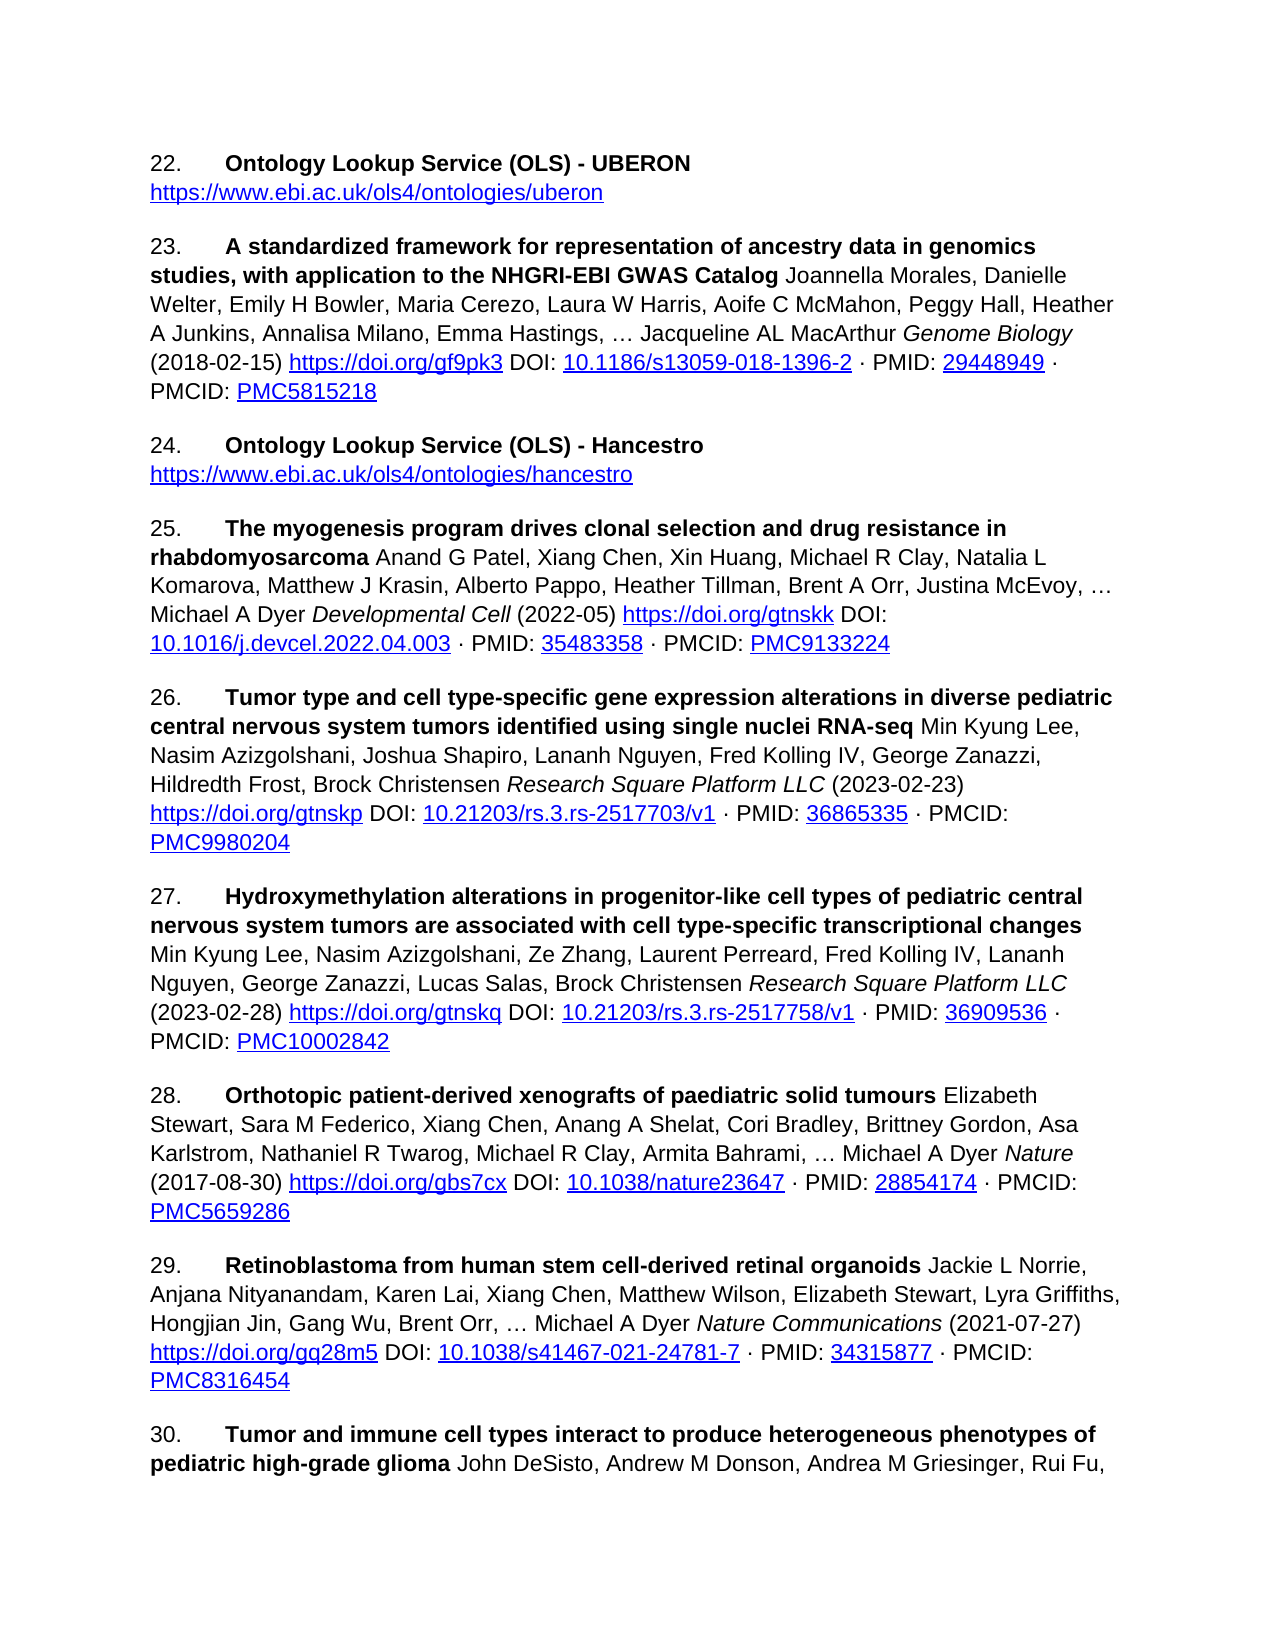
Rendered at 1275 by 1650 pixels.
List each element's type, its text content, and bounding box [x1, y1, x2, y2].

text 26. Tumor type and cell type-specific gene expression alterations in diverse pediatric central nervous system tumors identified using single nuclei RNA-seq Min Kyung Lee, Nasim Azizgolshani, Joshua Shapiro, Lananh Nguyen, Fred Kolling IV, George Zanazzi, Hildredth Frost, Brock Christensen Research Square Platform LLC (2023-02-23) https://doi.org/gtnskp DOI: 10.21203/rs.3.rs-2517703/v1 · PMID: 36865335 · PMCID: PMC9980204 [150, 684, 1125, 856]
text 24. Ontology Lookup Service (OLS) - Hancestro https://www.ebi.ac.uk/ols4/ontologies/hancestro [150, 432, 1125, 487]
text 29. Retinoblastoma from human stem cell-derived retinal organoids Jackie L Norrie, Anjana Nityanandam, Karen Lai, Xiang Chen, Matthew Wilson, Elizabeth Stewart, Lyra Griffiths, Hongjian Jin, Gang Wu, Brent Orr, … Michael A Dyer Nature Communications (2021-07-27) https://doi.org/gq28m5 DOI: 10.1038/s41467-021-24781-7 · PMID: 34315877 · PMCID: PMC8316454 [150, 1252, 1125, 1394]
text 25. The myogenesis program drives clonal selection and drug resistance in rhabdomyosarcoma Anand G Patel, Xiang Chen, Xin Huang, Michael R Clay, Natalia L Komarova, Matthew J Krasin, Alberto Pappo, Heather Tillman, Brent A Orr, Justina McEvoy, … Michael A Dyer Developmental Cell (2022-05) https://doi.org/gtnskk DOI: 10.1016/j.devcel.2022.04.003 · PMID: 35483358 · PMCID: PMC9133224 [150, 514, 1125, 657]
text 27. Hydroxymethylation alterations in progenitor-like cell types of pediatric central nervous system tumors are associated with cell type-specific transcriptional changes Min Kyung Lee, Nasim Azizgolshani, Ze Zhang, Laurent Perreard, Fred Kolling IV, Lananh Nguyen, George Zanazzi, Lucas Salas, Brock Christensen Research Square Platform LLC (2023-02-28) https://doi.org/gtnskq DOI: 10.21203/rs.3.rs-2517758/v1 · PMID: 36909536 · PMCID: PMC10002842 [150, 883, 1125, 1054]
text 22. Ontology Lookup Service (OLS) - UBERON https://www.ebi.ac.uk/ols4/ontologies/uberon [150, 150, 1125, 205]
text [150, 1421, 1125, 1477]
text 28. Orthotopic patient-derived xenografts of paediatric solid tumours Elizabeth Stewart, Sara M Federico, Xiang Chen, Anang A Shelat, Cori Bradley, Brittney Gordon, Asa Karlstrom, Nathaniel R Twarog, Michael R Clay, Armita Bahrami, … Michael A Dyer Nature (2017-08-30) https://doi.org/gbs7cx DOI: 10.1038/nature23647 · PMID: 28854174 · PMCID: PMC5659286 [150, 1082, 1125, 1224]
text 23. A standardized framework for representation of ancestry data in genomics studies, with application to the NHGRI-EBI GWAS Catalog Joannella Morales, Danielle Welter, Emily H Bowler, Maria Cerezo, Laura W Harris, Aoife C McMahon, Peggy Hall, Heather A Junkins, Annalisa Milano, Emma Hastings, … Jacqueline AL MacArthur Genome Biology (2018-02-15) https://doi.org/gf9pk3 DOI: 10.1186/s13059-018-1396-2 · PMID: 29448949 · PMCID: PMC5815218 [150, 233, 1125, 404]
